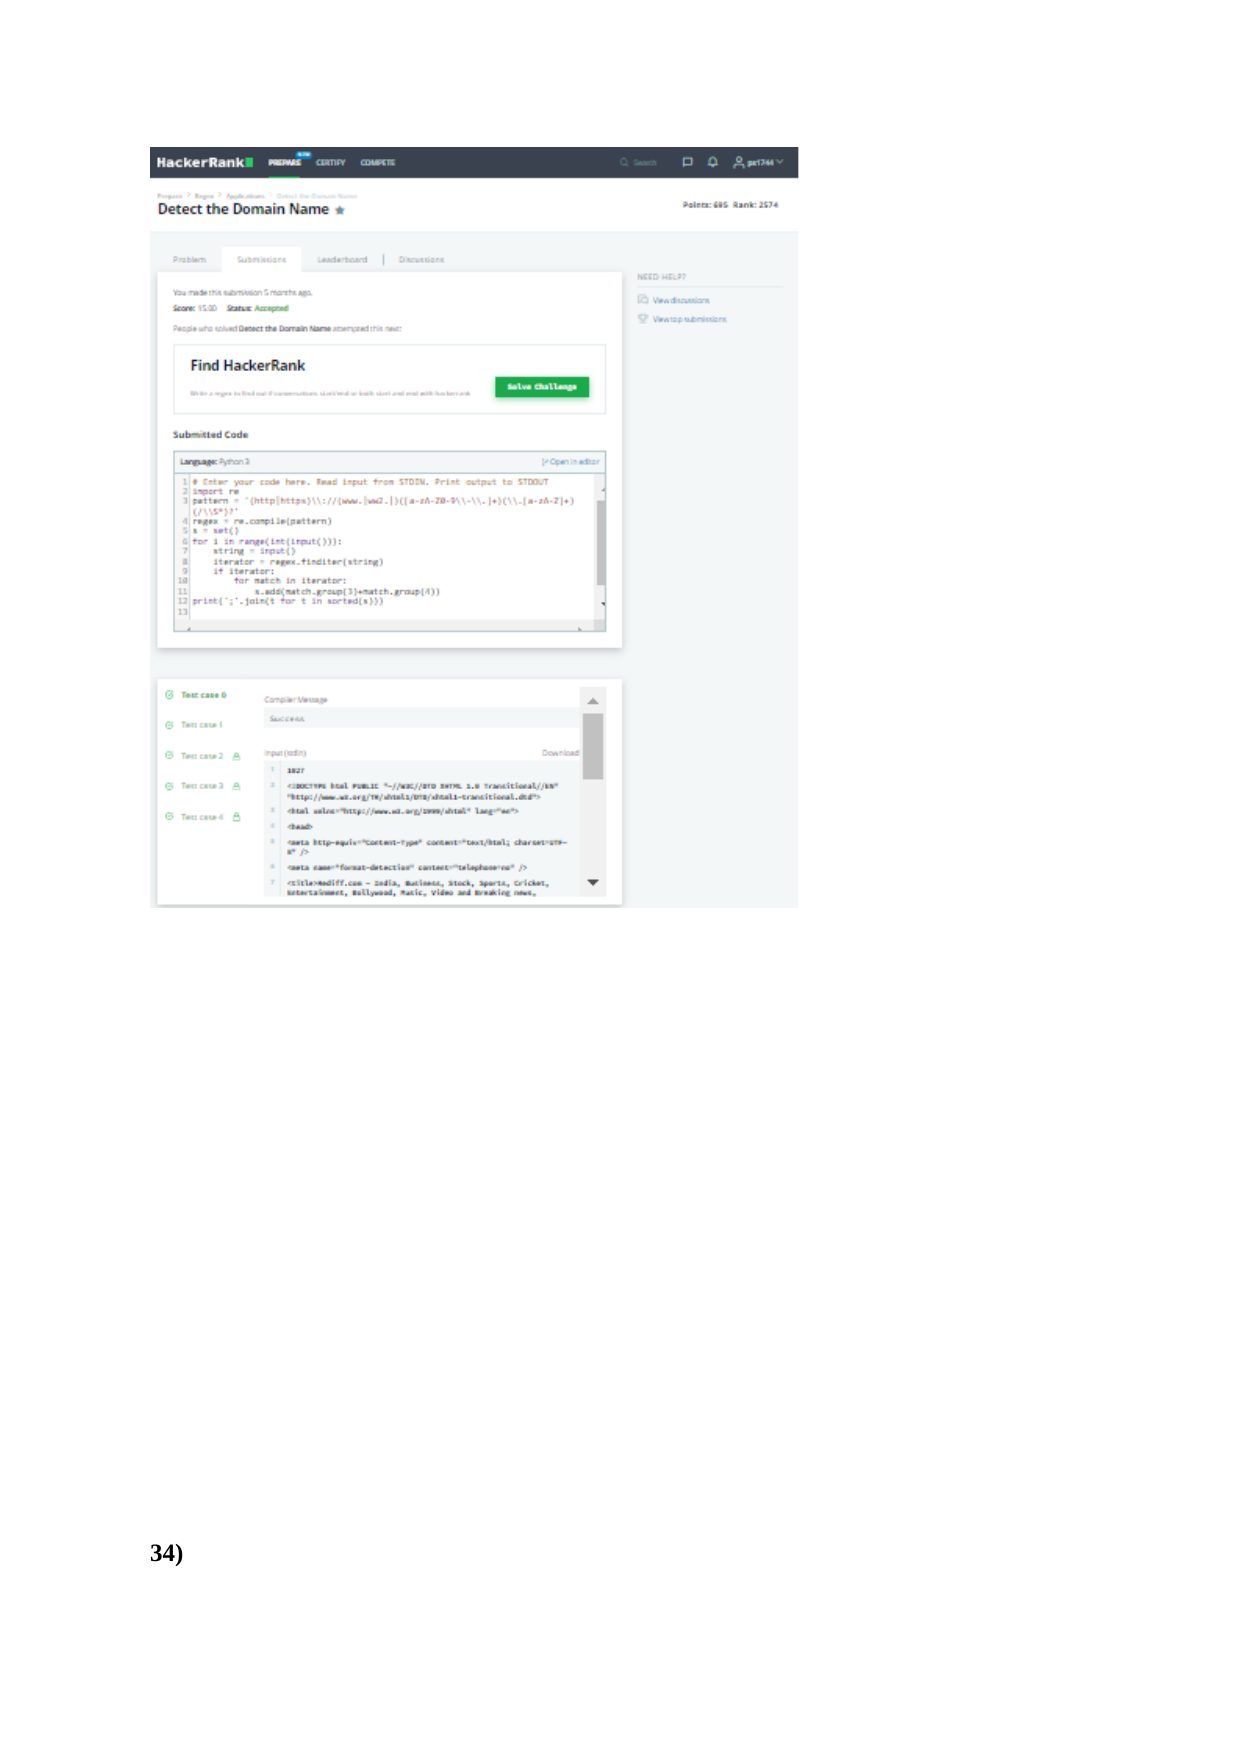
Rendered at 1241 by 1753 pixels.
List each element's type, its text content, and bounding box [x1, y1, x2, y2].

text 34) [150, 1538, 1094, 1567]
picture [150, 147, 799, 908]
